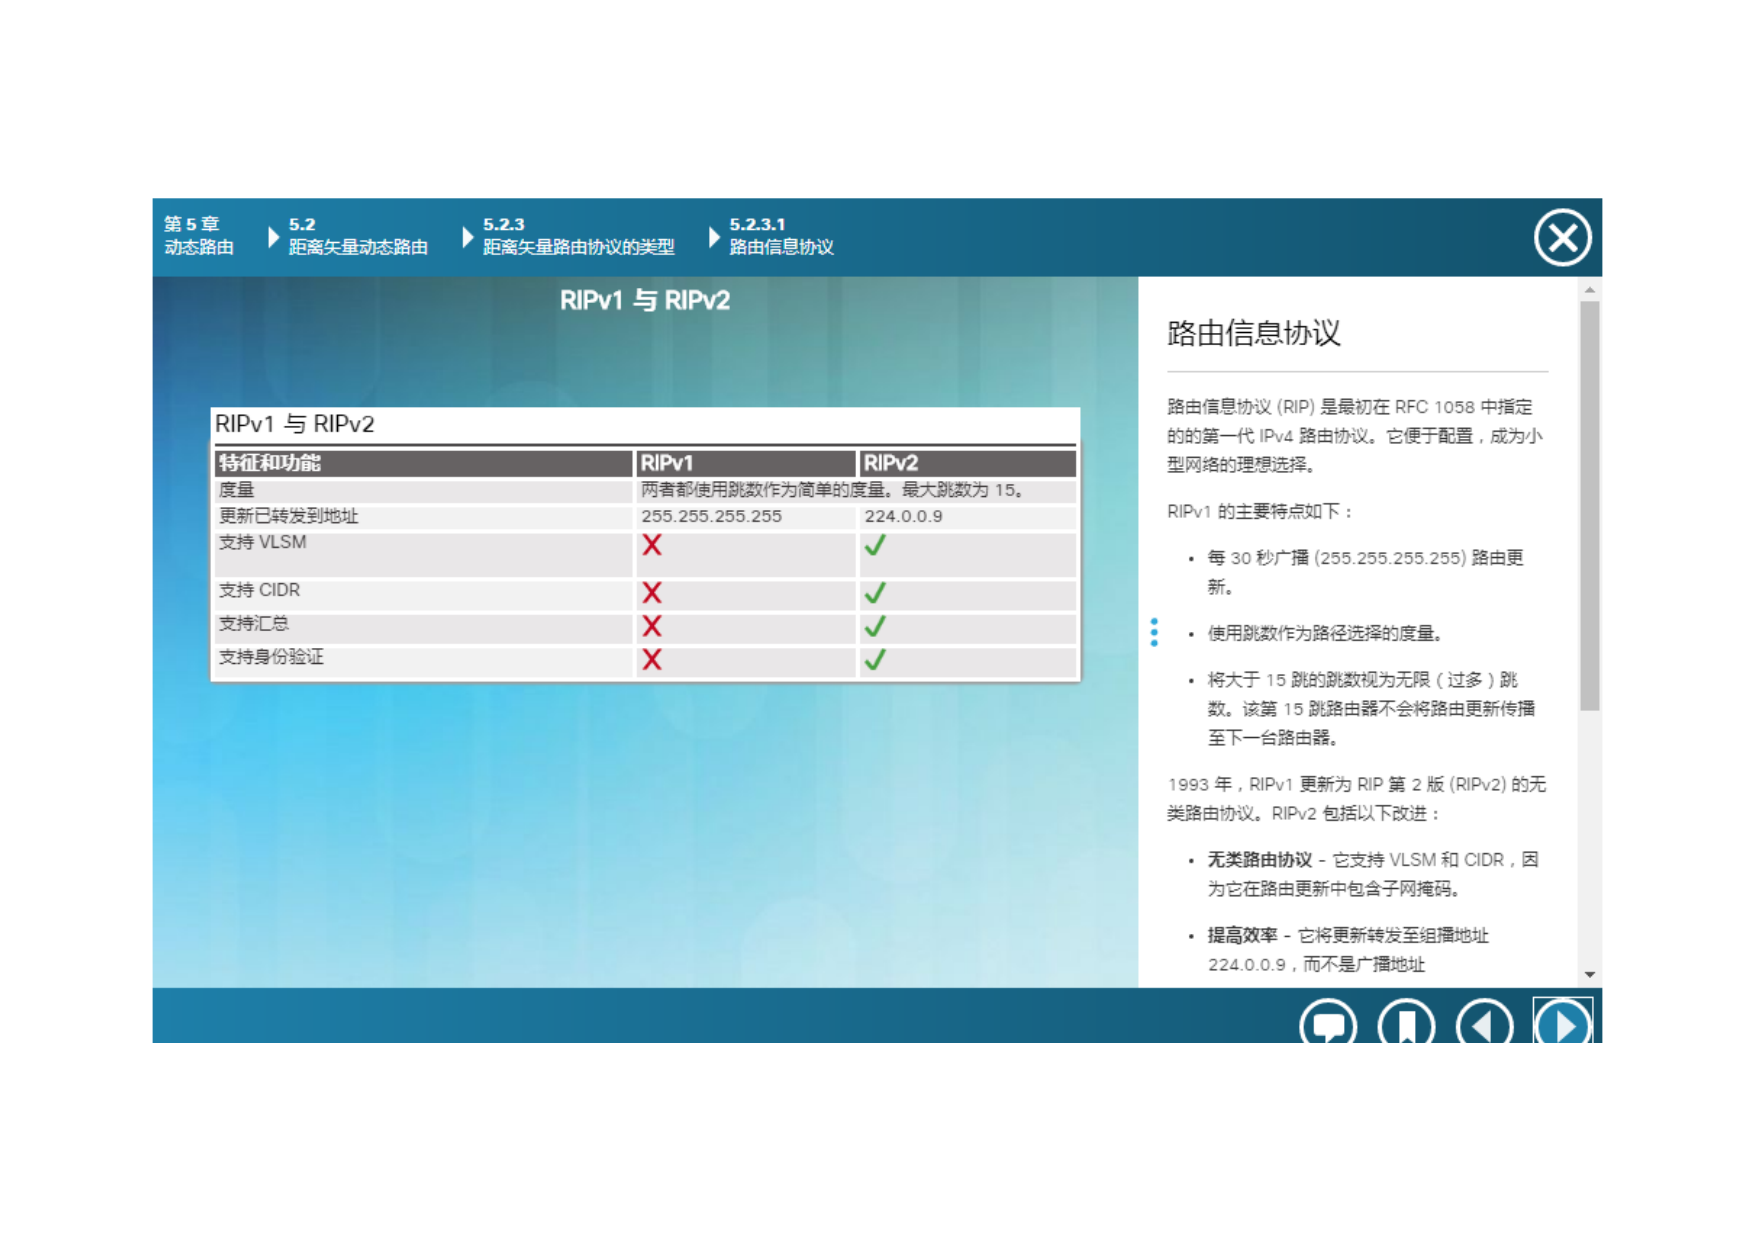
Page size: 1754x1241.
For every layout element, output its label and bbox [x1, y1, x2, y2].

picture [150, 197, 1604, 1043]
